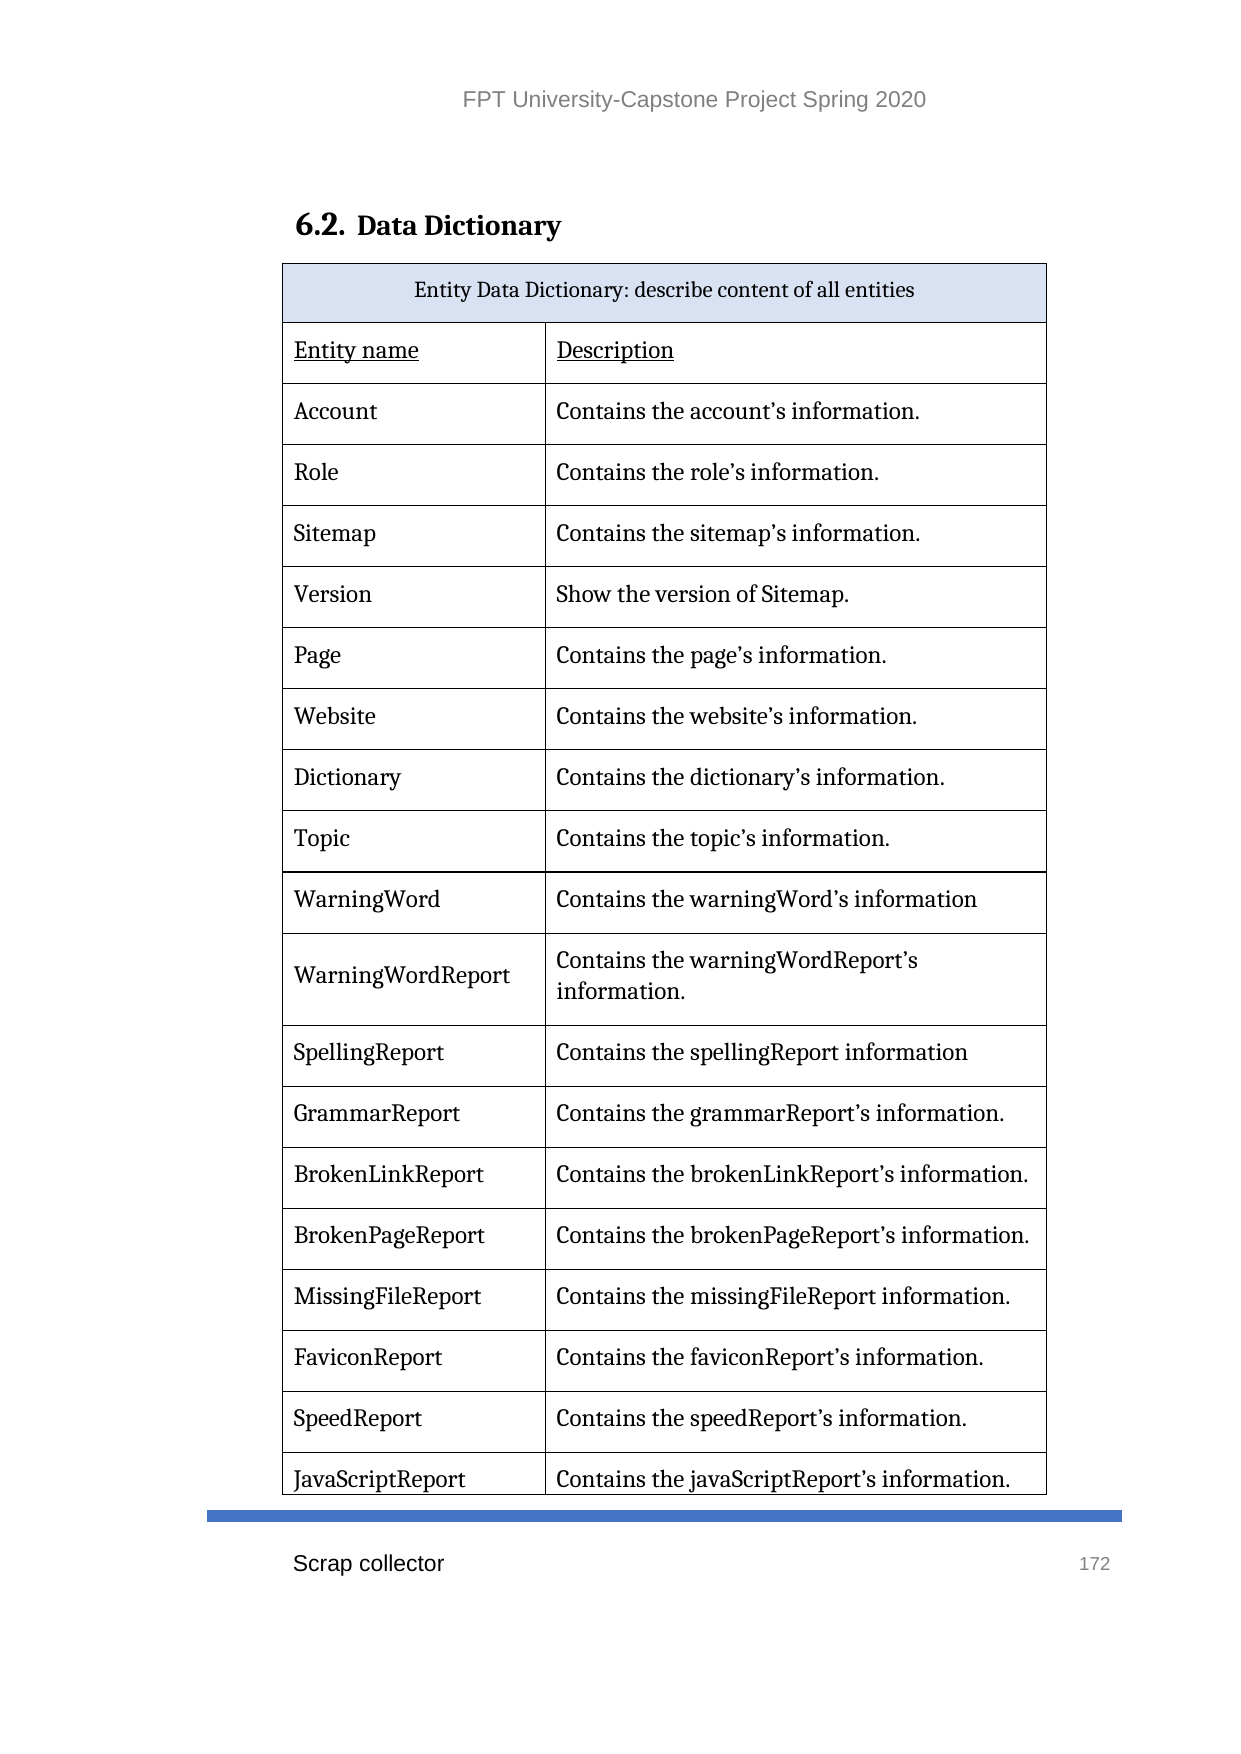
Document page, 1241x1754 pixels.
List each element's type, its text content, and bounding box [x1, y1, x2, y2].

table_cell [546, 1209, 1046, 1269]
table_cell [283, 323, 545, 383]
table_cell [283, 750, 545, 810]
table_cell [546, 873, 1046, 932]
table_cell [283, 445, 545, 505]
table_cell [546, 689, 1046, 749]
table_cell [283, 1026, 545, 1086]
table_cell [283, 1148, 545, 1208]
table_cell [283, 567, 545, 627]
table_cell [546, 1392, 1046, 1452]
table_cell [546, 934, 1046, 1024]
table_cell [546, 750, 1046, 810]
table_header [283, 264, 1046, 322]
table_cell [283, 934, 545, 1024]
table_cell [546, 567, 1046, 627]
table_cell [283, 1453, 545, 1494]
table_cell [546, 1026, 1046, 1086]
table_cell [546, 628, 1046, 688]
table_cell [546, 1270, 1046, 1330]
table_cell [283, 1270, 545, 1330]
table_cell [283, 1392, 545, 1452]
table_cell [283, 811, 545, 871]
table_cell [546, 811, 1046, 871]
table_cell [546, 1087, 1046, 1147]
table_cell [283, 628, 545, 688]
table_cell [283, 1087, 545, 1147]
subtitle Data Dictionary [295, 205, 1122, 244]
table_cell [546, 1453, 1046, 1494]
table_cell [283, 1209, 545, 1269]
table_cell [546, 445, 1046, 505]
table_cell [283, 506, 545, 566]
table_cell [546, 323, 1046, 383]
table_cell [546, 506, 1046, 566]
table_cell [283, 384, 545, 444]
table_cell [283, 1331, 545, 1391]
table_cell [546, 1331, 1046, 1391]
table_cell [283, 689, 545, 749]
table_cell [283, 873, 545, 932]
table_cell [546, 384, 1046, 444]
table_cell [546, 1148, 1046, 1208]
